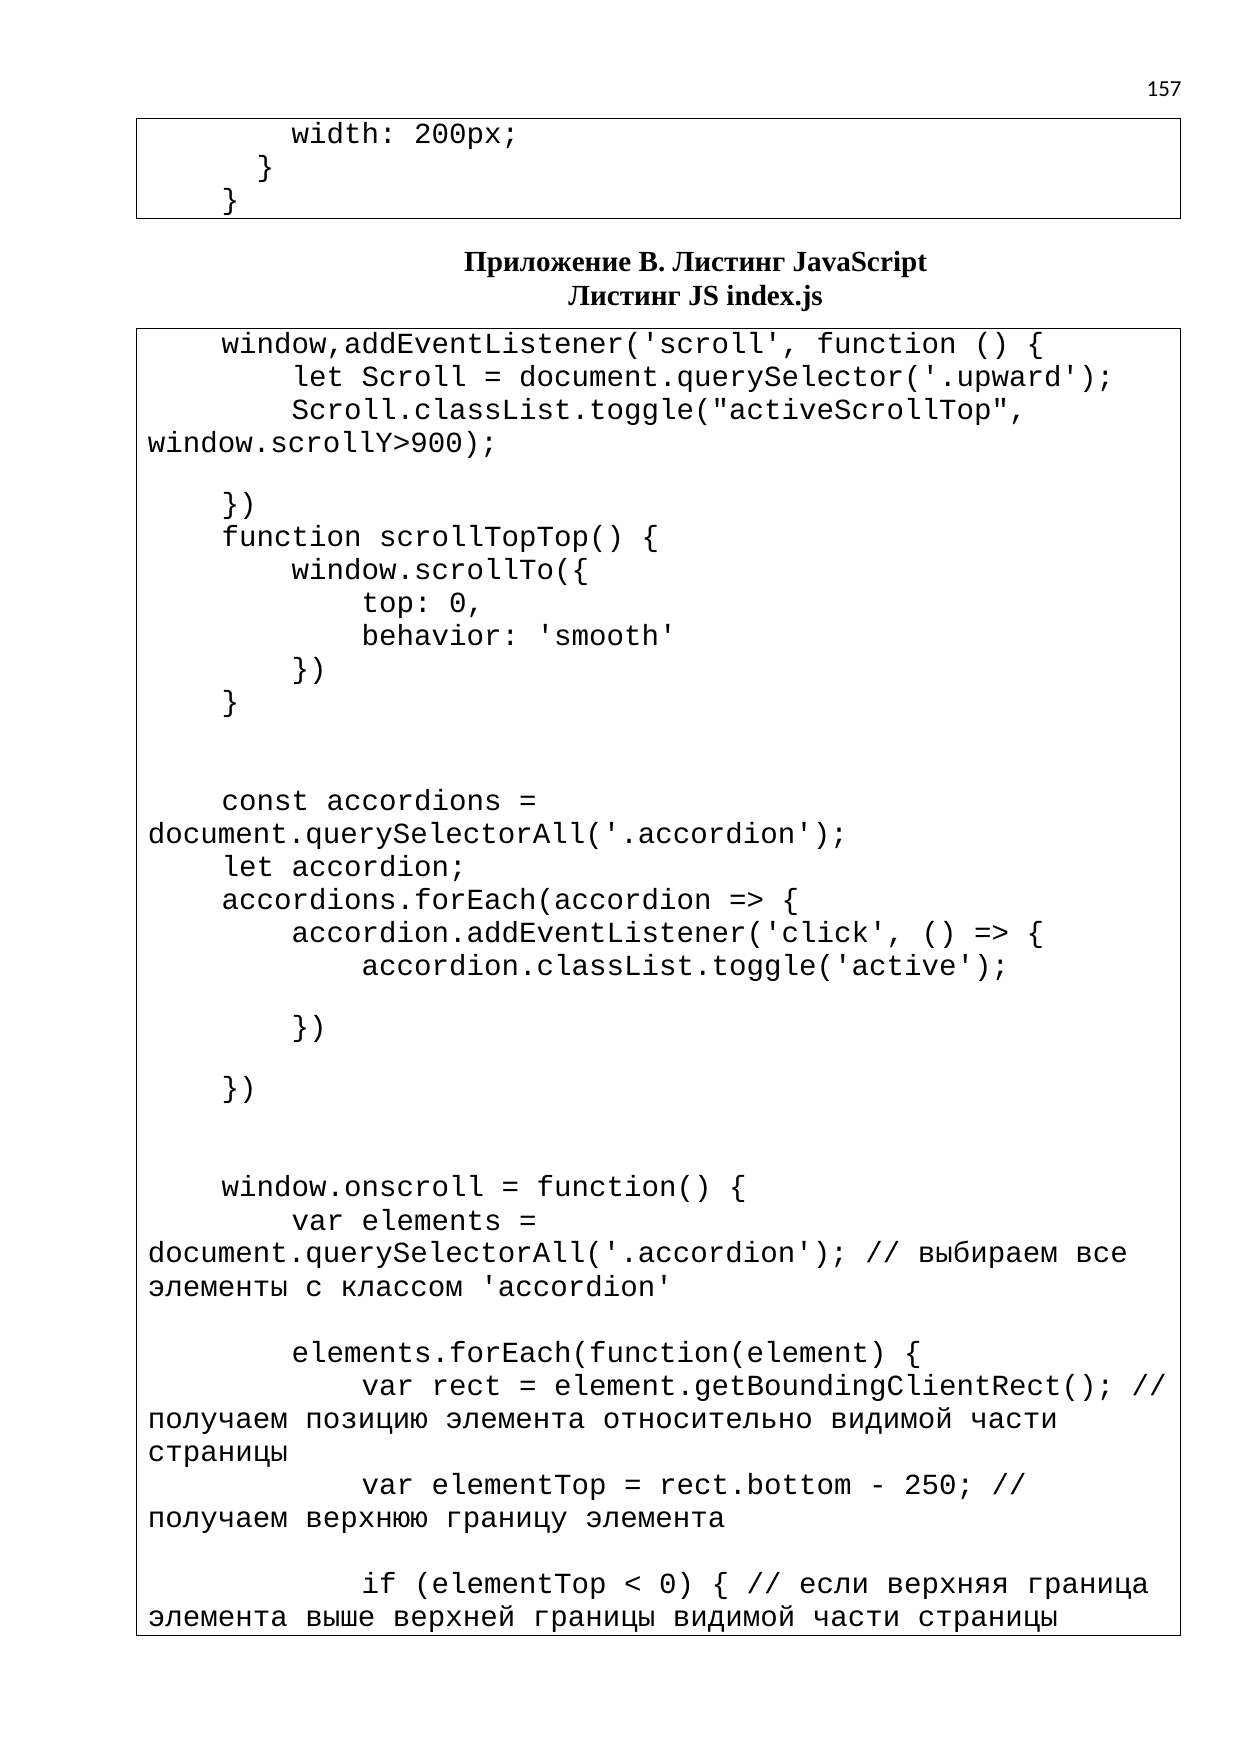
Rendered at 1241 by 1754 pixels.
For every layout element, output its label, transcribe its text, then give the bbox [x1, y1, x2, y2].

text Листинг JS index.js [136, 278, 1181, 311]
subtitle Приложение В. Листинг JavaScript [136, 244, 1181, 278]
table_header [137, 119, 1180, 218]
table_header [137, 329, 1180, 1635]
